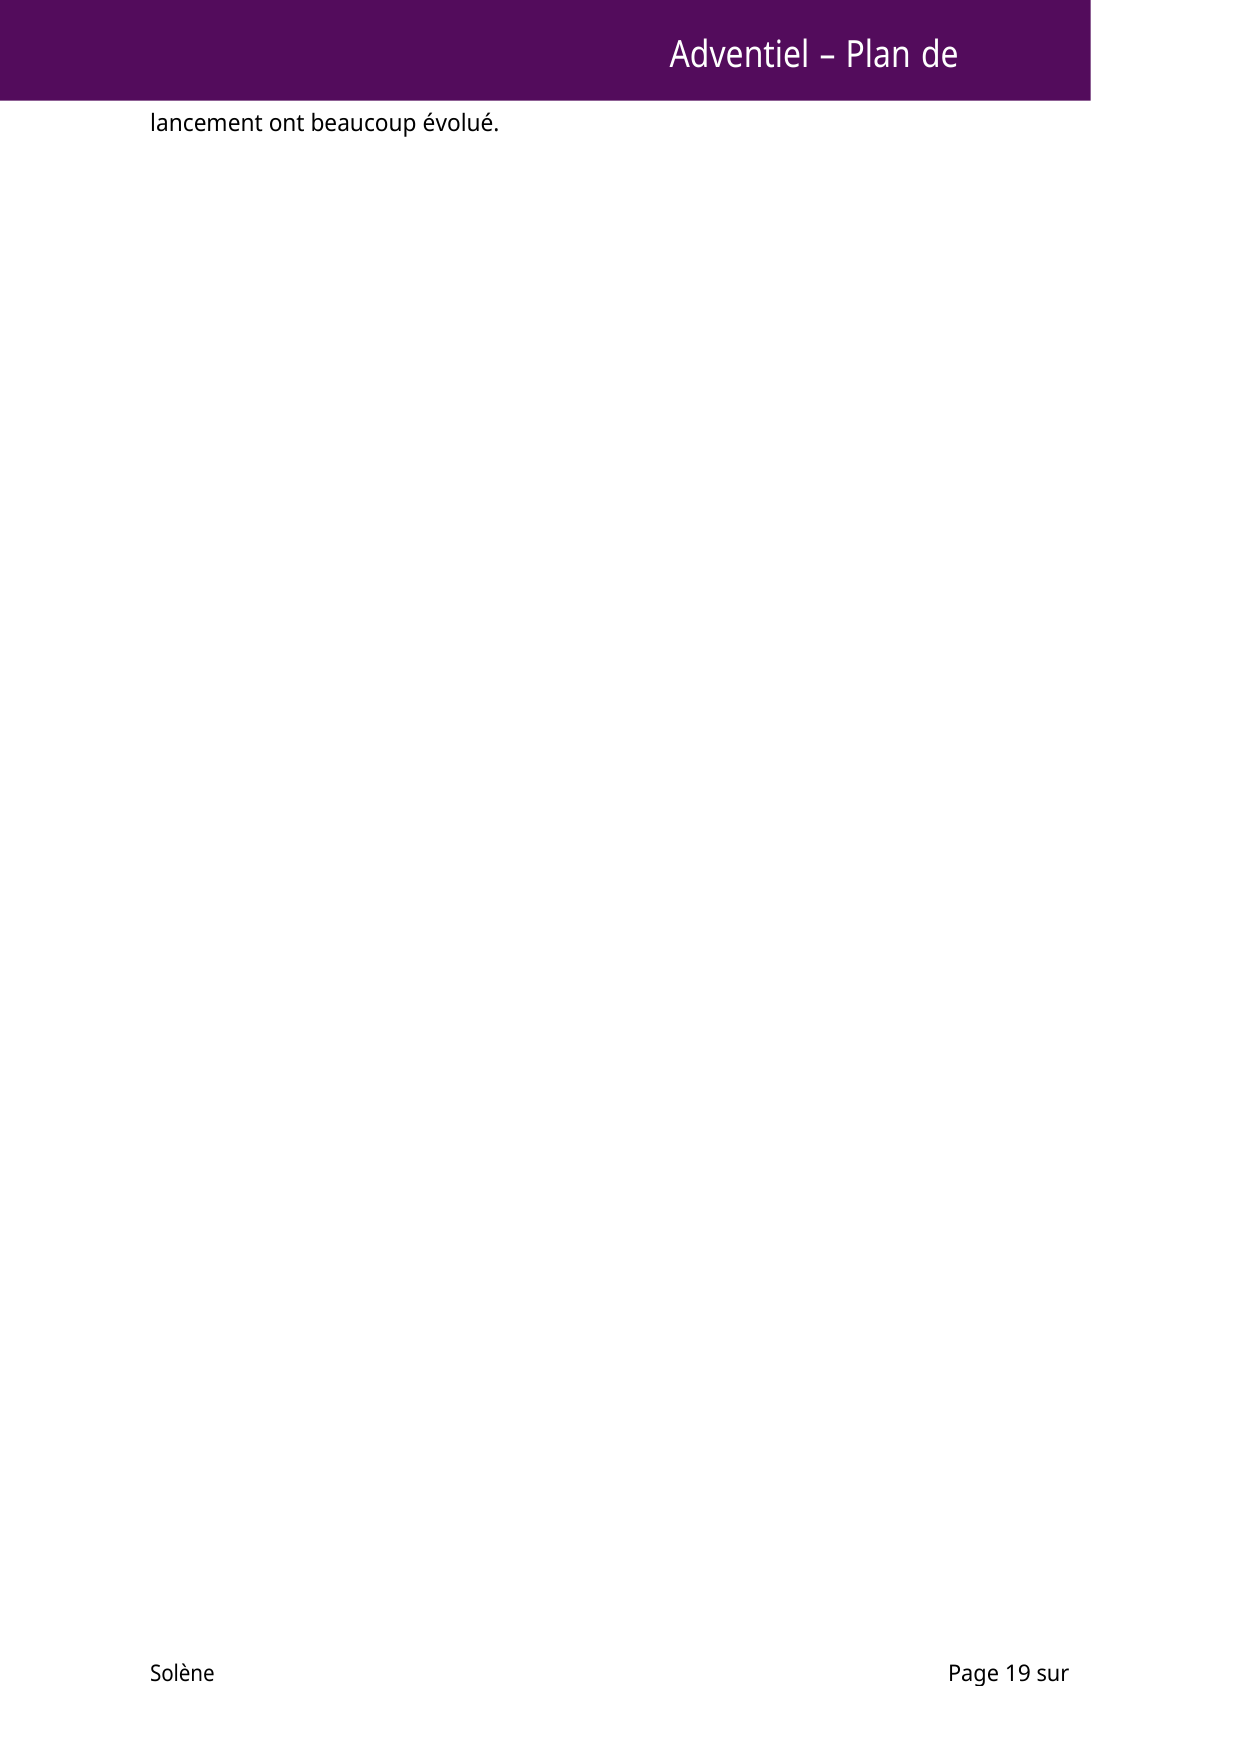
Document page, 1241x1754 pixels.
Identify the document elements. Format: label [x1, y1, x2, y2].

text [150, 106, 1091, 139]
